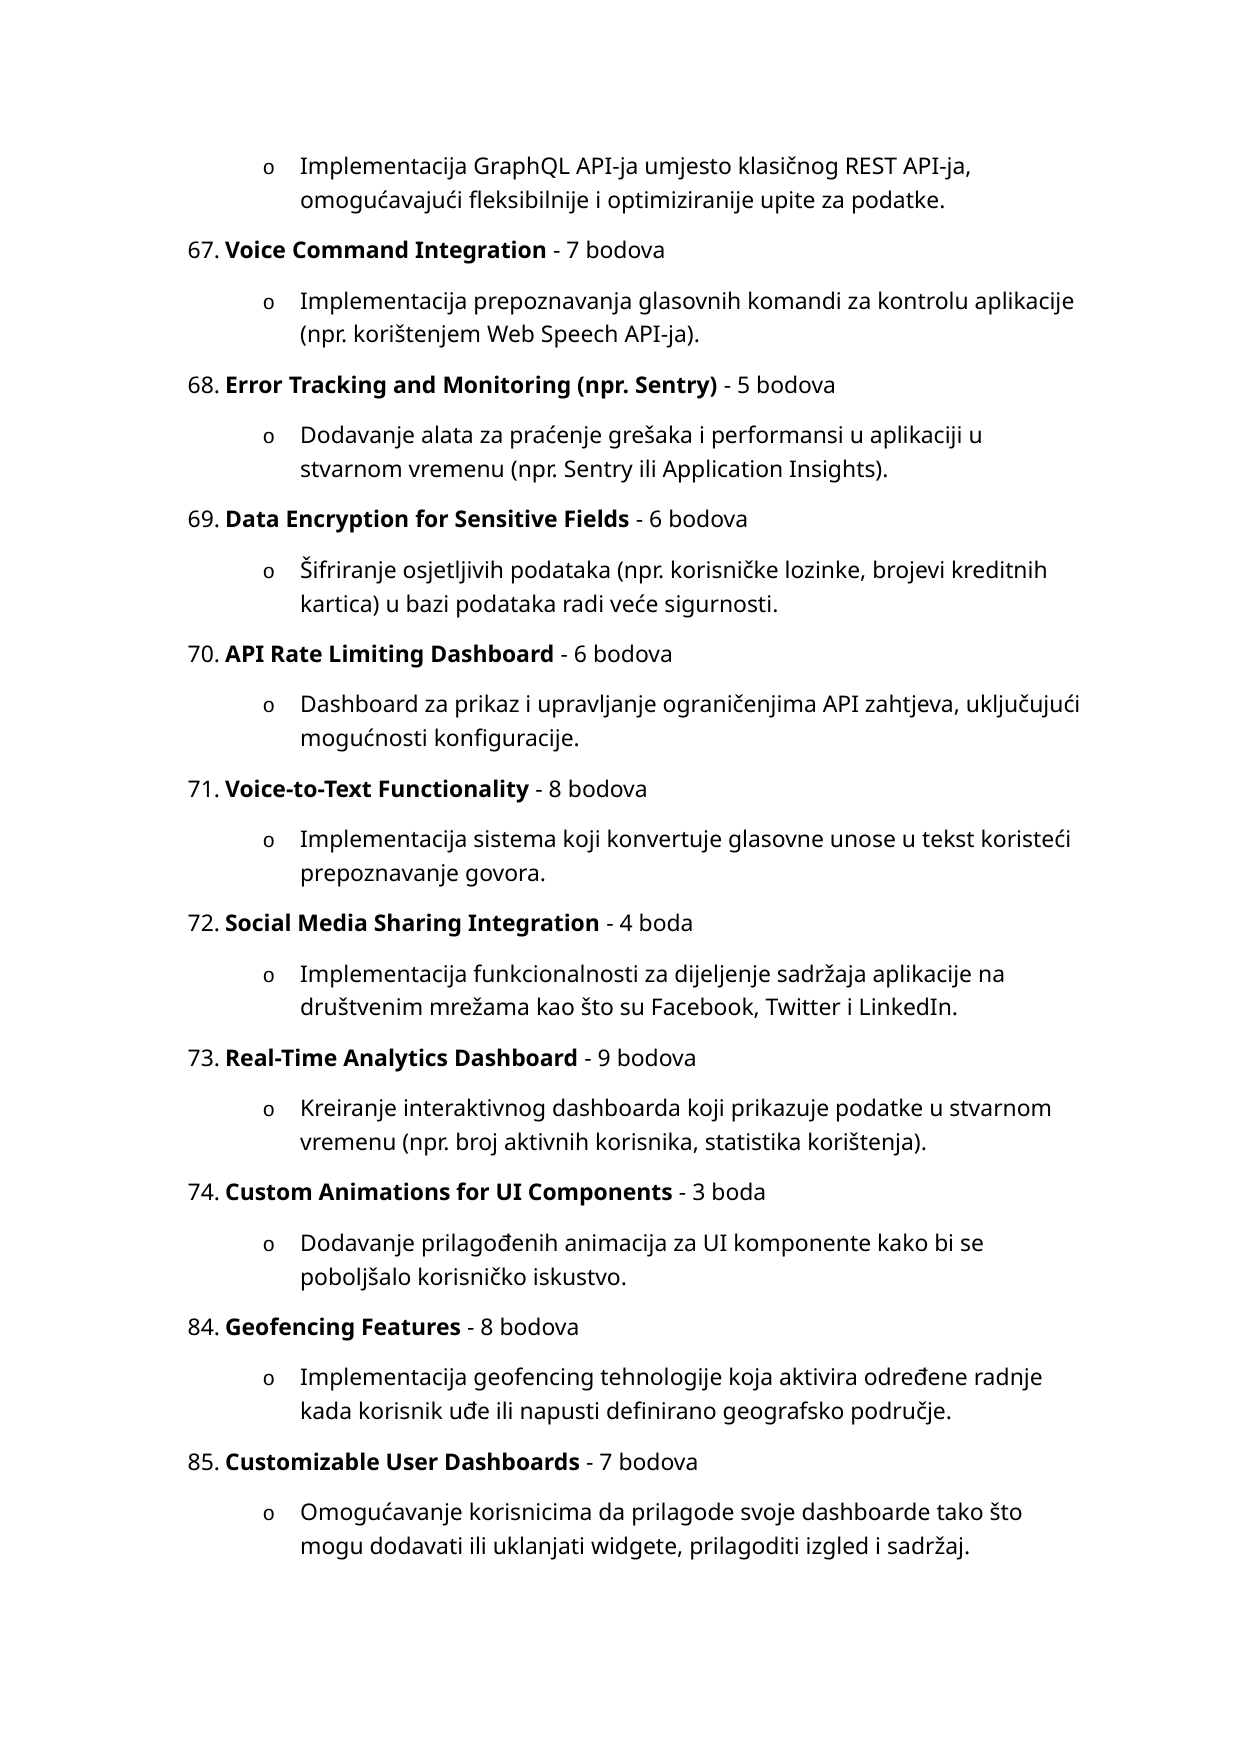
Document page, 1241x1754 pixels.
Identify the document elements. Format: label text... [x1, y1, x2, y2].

list API Rate Limiting Dashboard - 6 bodova [187, 638, 1090, 669]
list Error Tracking and Monitoring (npr. Sentry) - 5 bodova [187, 369, 1090, 400]
list Custom Animations for UI Components - 3 boda [187, 1176, 1090, 1207]
list Voice-to-Text Functionality - 8 bodova [187, 772, 1090, 804]
list Real-Time Analytics Dashboard - 9 bodova [187, 1042, 1090, 1073]
list Voice Command Integration - 7 bodova [187, 234, 1090, 265]
list Dashboard za prikaz i upravljanje ograničenjima API zahtjeva, uključujući mogućnosti konfiguracije. [262, 688, 1090, 753]
list Customizable User Dashboards - 7 bodova [187, 1445, 1090, 1477]
list Šifriranje osjetljivih podataka (npr. korisničke lozinke, brojevi kreditnih kartica) u bazi podataka radi veće sigurnosti. [262, 554, 1090, 619]
list Implementacija prepoznavanja glasovnih komandi za kontrolu aplikacije (npr. korištenjem Web Speech API-ja). [262, 284, 1090, 349]
list Geofencing Features - 8 bodova [187, 1311, 1090, 1342]
list Dodavanje alata za praćenje grešaka i performansi u aplikaciji u stvarnom vremenu (npr. Sentry ili Application Insights). [262, 419, 1090, 484]
list Social Media Sharing Integration - 4 boda [187, 907, 1090, 938]
list Dodavanje prilagođenih animacija za UI komponente kako bi se poboljšalo korisničko iskustvo. [262, 1227, 1090, 1292]
list Implementacija sistema koji konvertuje glasovne unose u tekst koristeći prepoznavanje govora. [262, 823, 1090, 888]
list Kreiranje interaktivnog dashboarda koji prikazuje podatke u stvarnom vremenu (npr. broj aktivnih korisnika, statistika korištenja). [262, 1092, 1090, 1157]
list Omogućavanje korisnicima da prilagode svoje dashboarde tako što mogu dodavati ili uklanjati widgete, prilagoditi izgled i sadržaj. [262, 1496, 1090, 1561]
list Implementacija geofencing tehnologije koja aktivira određene radnje kada korisnik uđe ili napusti definirano geografsko područje. [262, 1361, 1090, 1426]
list Data Encryption for Sensitive Fields - 6 bodova [187, 503, 1090, 534]
list Implementacija funkcionalnosti za dijeljenje sadržaja aplikacije na društvenim mrežama kao što su Facebook, Twitter i LinkedIn. [262, 957, 1090, 1022]
list Implementacija GraphQL API-ja umjesto klasičnog REST API-ja, omogućavajući fleksibilnije i optimiziranije upite za podatke. [262, 150, 1090, 215]
